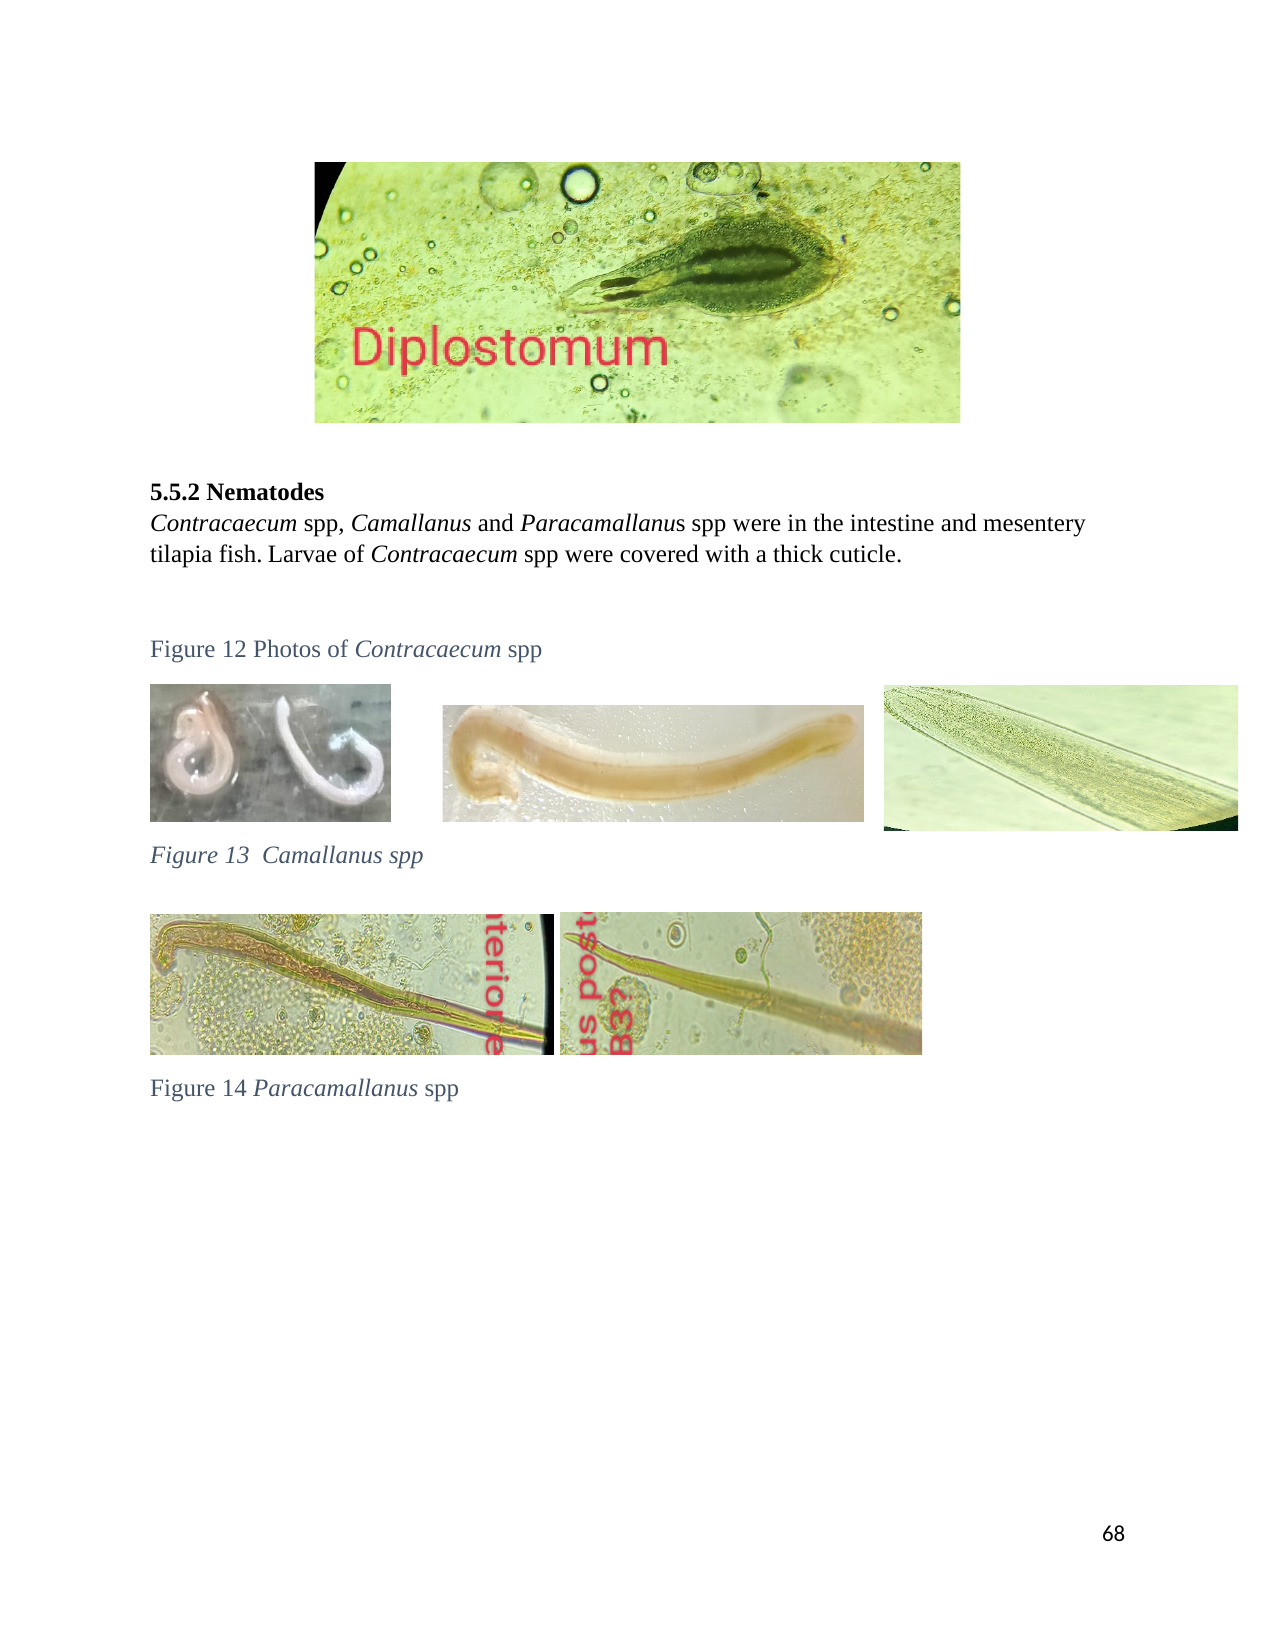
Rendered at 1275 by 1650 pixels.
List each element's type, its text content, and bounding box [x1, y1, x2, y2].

text Figure 12 Photos of Contracaecum spp [150, 634, 1125, 663]
picture [442, 705, 864, 822]
picture [150, 684, 391, 822]
picture [150, 914, 554, 1055]
text Figure 14 Paracamallanus spp [150, 1073, 1125, 1102]
picture [314, 162, 961, 423]
text Figure 13 Camallanus spp [150, 840, 1125, 892]
picture [883, 685, 1239, 831]
picture [560, 912, 923, 1055]
subtitle 5.5.2 Nematodes [150, 477, 1125, 505]
text Contracaecum spp, Camallanus and Paracamallanus spp were in the intestine and mesentery tilapia fish. Larvae of Contracaecum spp were covered with a thick cuticle. [150, 508, 1125, 568]
